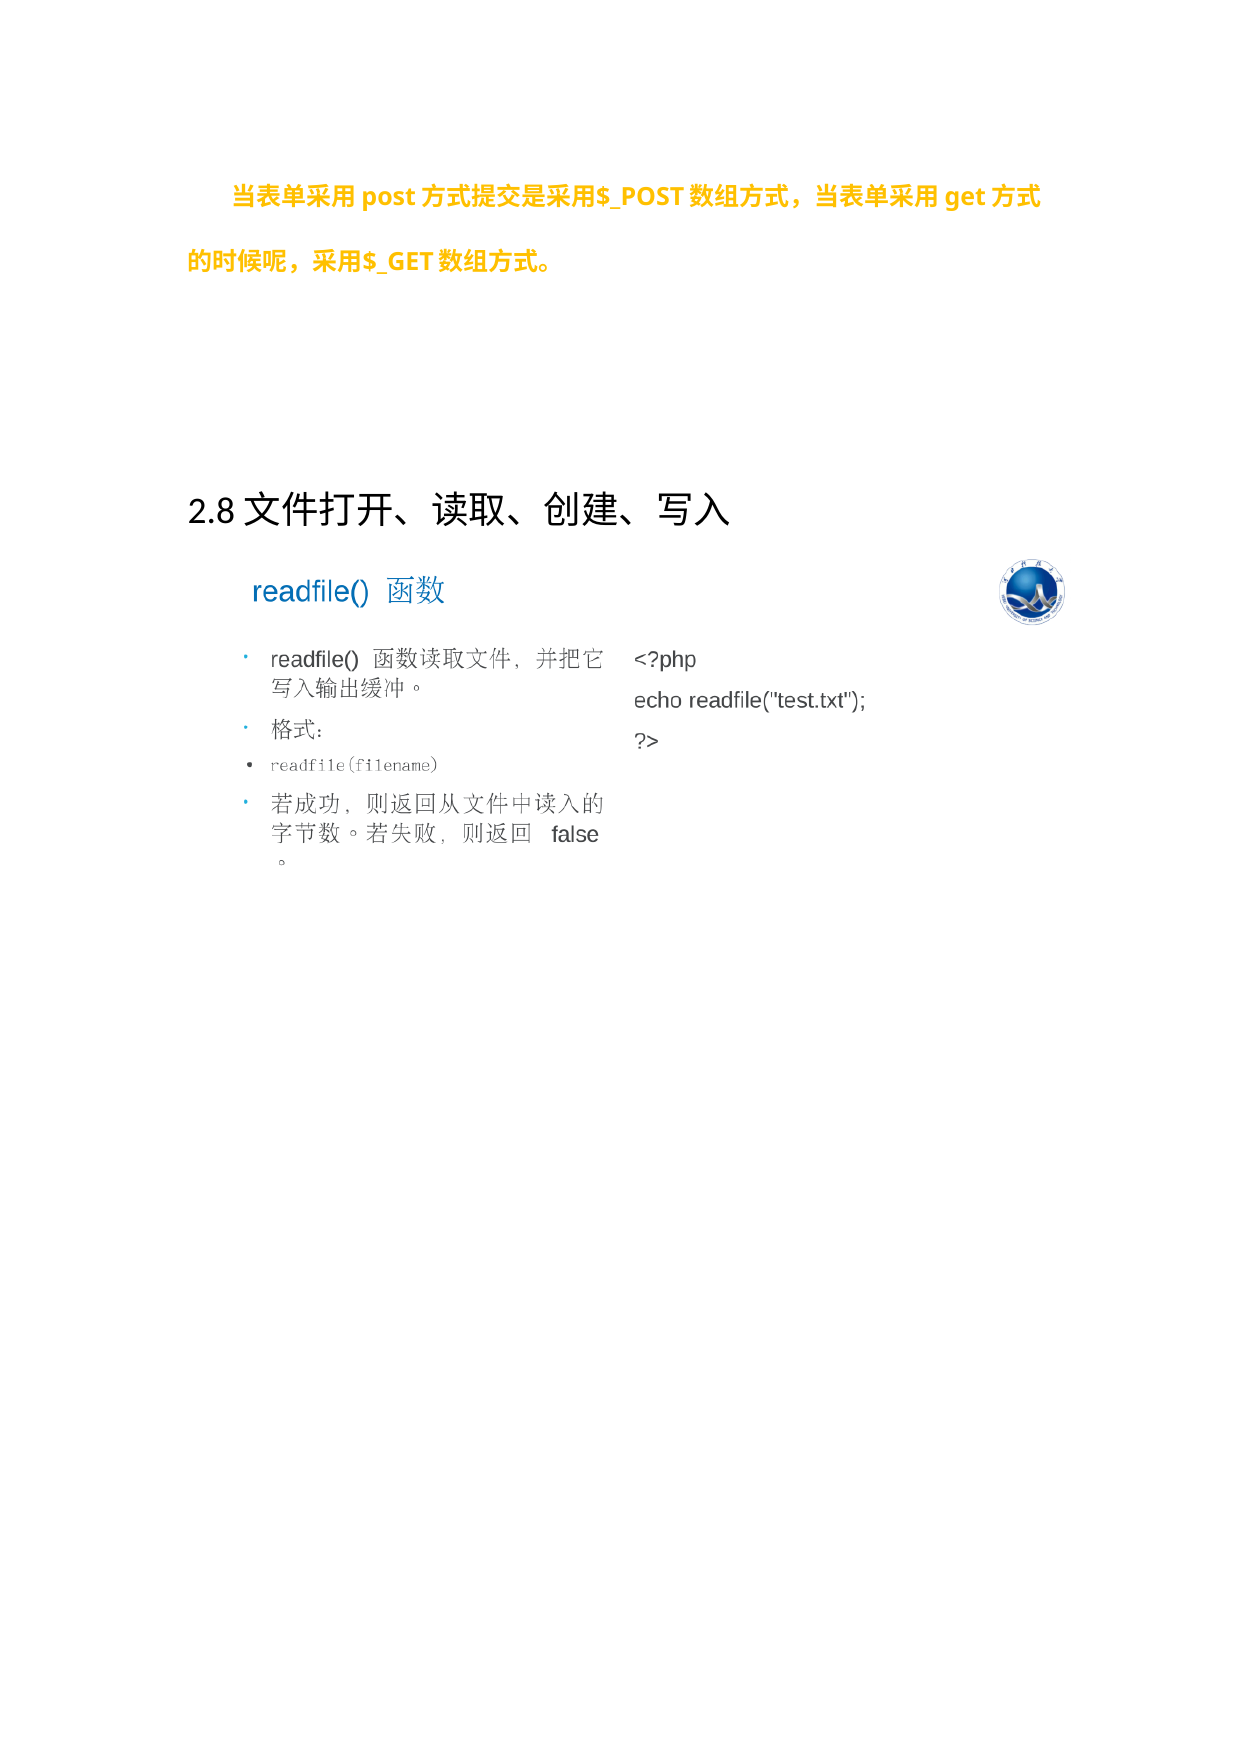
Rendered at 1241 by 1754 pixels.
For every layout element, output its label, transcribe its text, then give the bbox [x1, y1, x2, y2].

text 当表单采用post方式提交是采用$_POST数组方式，当表单采用get方式的时候呢，采用$_GET数组方式。 [187, 162, 1053, 292]
picture [187, 547, 1085, 1052]
text 2.8 文件打开、读取、创建、写入 [187, 474, 1053, 539]
